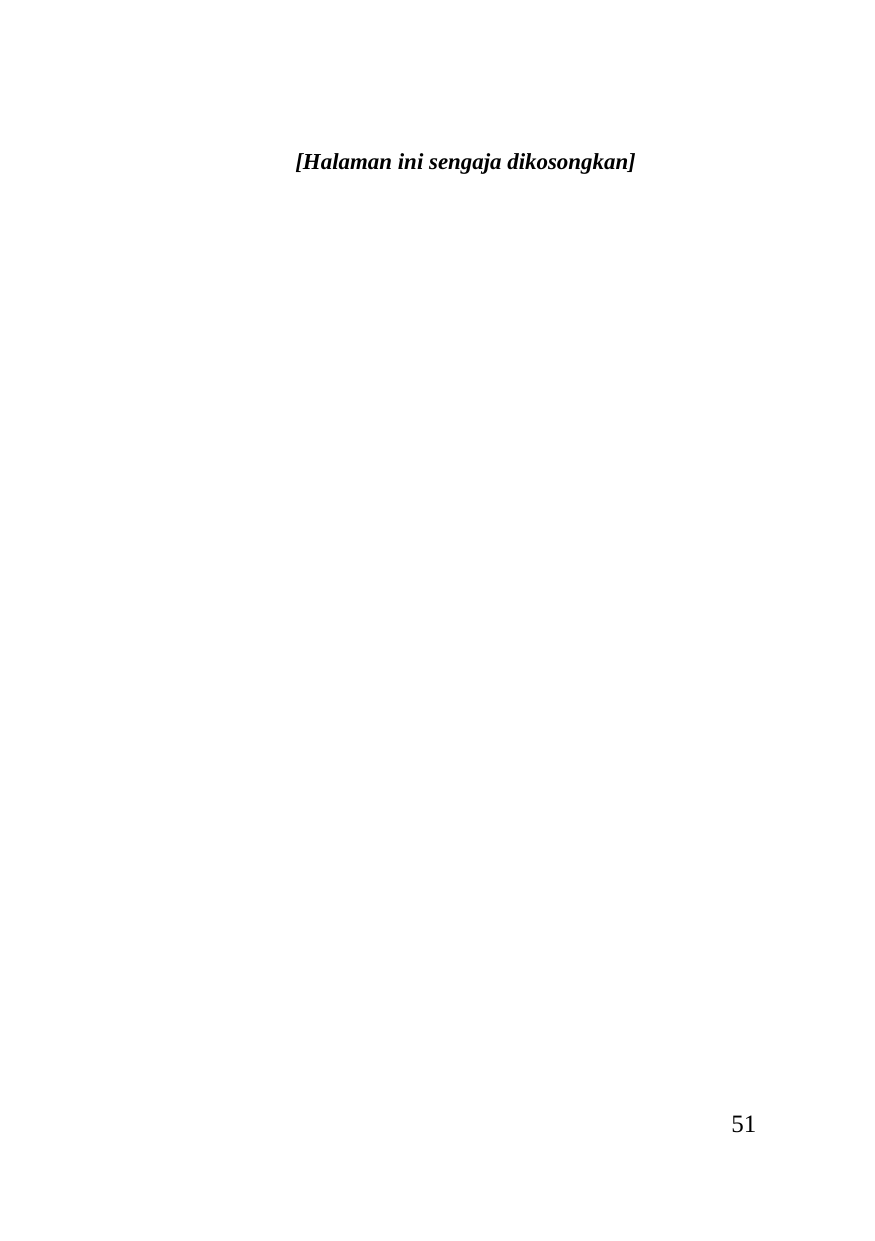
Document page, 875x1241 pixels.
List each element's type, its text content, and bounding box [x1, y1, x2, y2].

text [Halaman ini sengaja dikosongkan] [177, 148, 756, 174]
